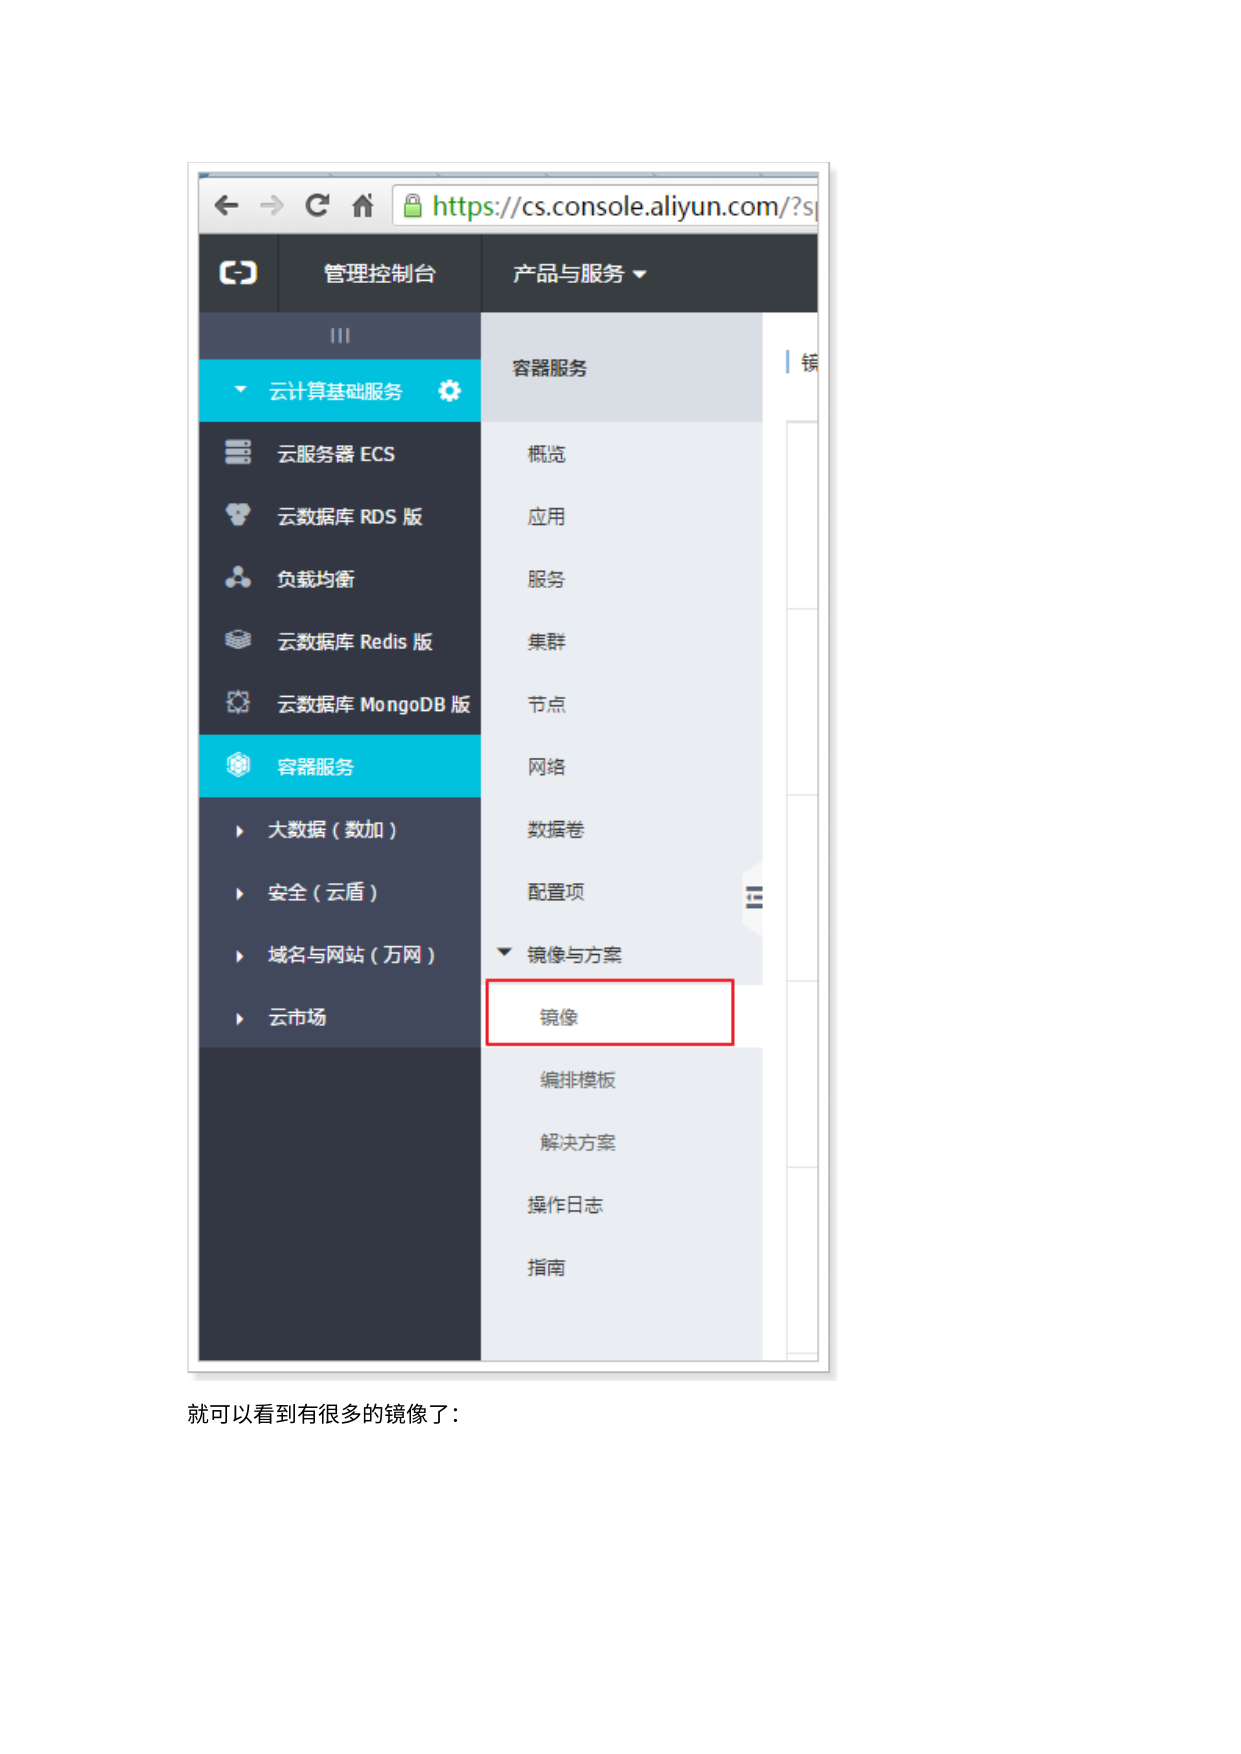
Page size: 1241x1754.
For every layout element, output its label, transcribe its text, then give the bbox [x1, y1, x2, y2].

picture [187, 162, 838, 1381]
text 就可以看到有很多的镜像了： [187, 1397, 1053, 1429]
